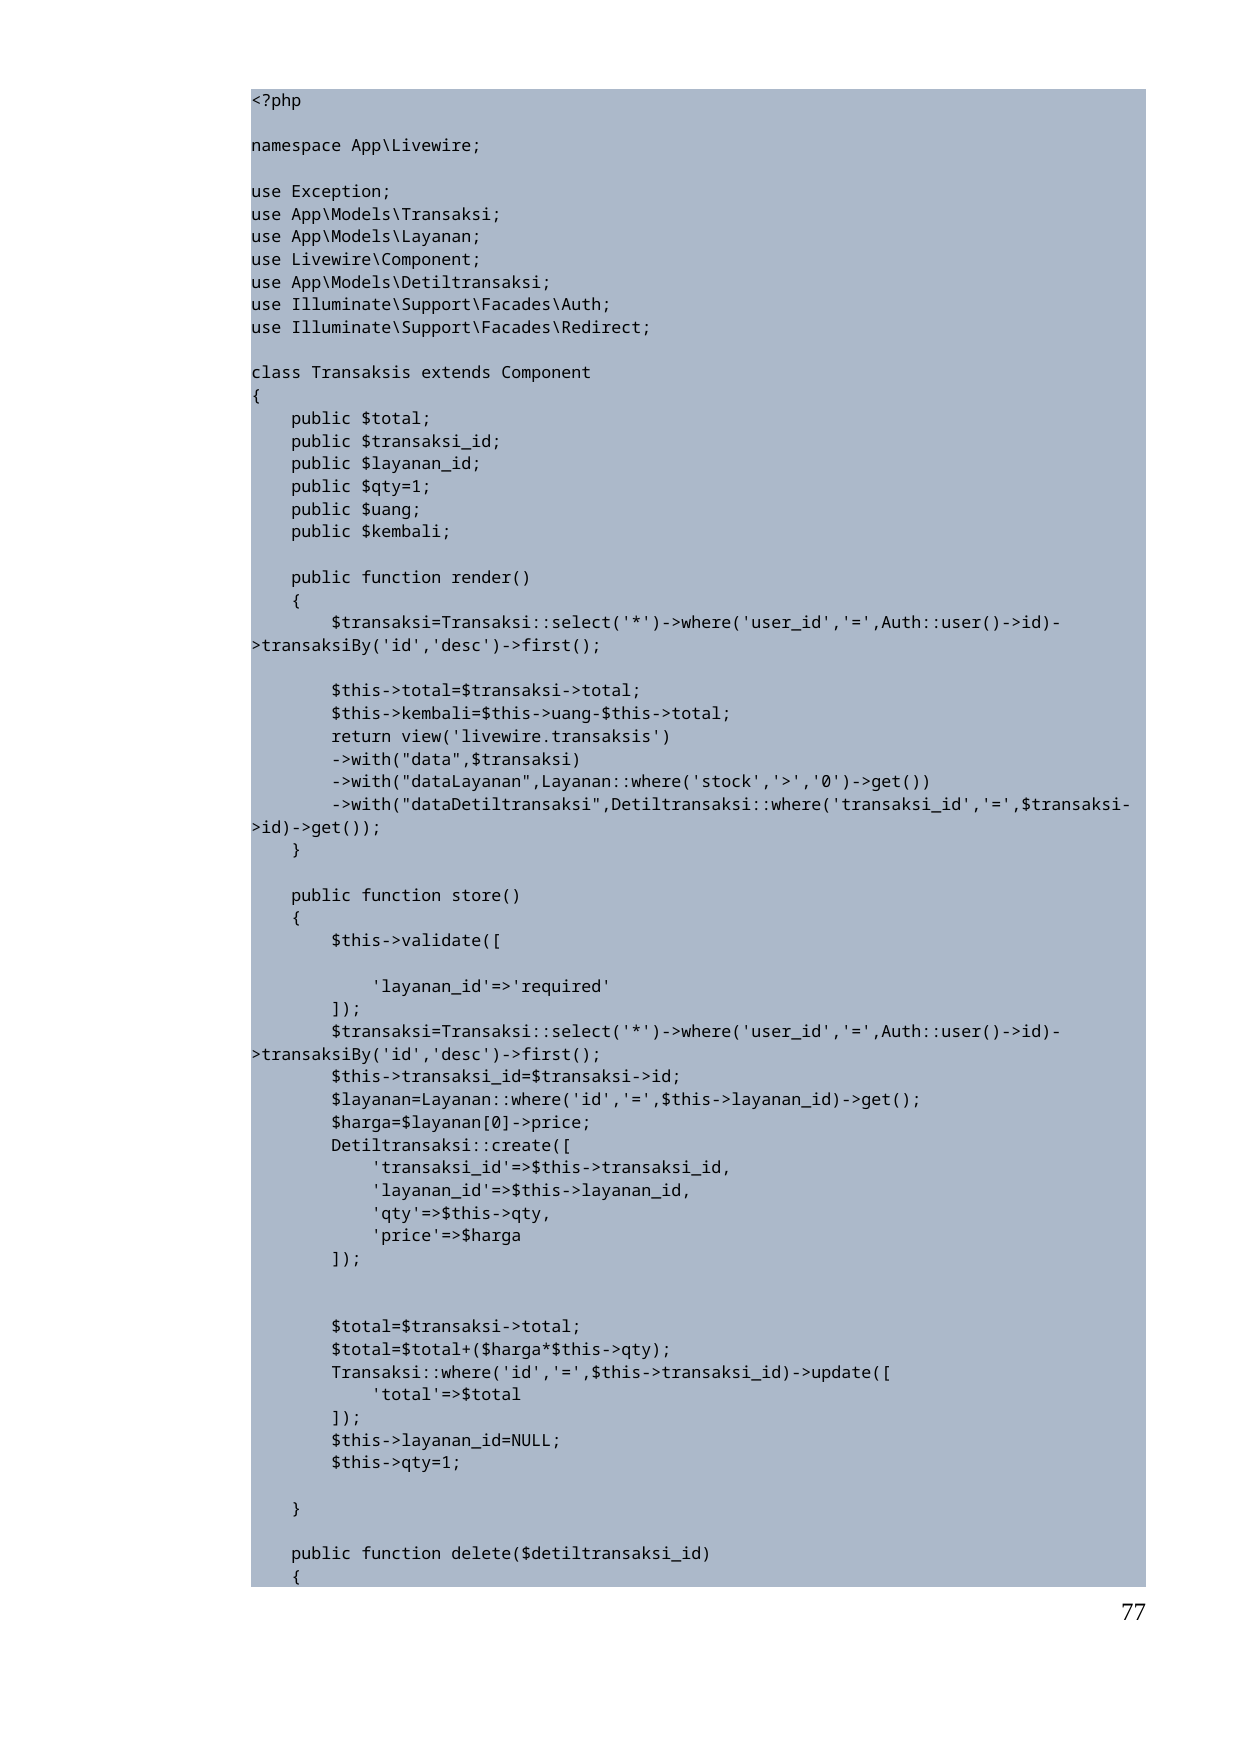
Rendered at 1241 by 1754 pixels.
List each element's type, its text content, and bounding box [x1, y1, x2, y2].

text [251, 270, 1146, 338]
text <?php [251, 89, 1146, 111]
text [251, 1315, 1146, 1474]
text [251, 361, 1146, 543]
text use Exception; [251, 179, 1146, 202]
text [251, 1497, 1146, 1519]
text namespace App\Livewire; [251, 134, 1146, 157]
text use Livewire\Component; [251, 248, 1146, 270]
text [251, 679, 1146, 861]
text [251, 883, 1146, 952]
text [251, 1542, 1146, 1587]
text use App\Models\Layanan; [251, 225, 1146, 248]
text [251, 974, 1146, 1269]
text use App\Models\Transaksi; [251, 202, 1146, 225]
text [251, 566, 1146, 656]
